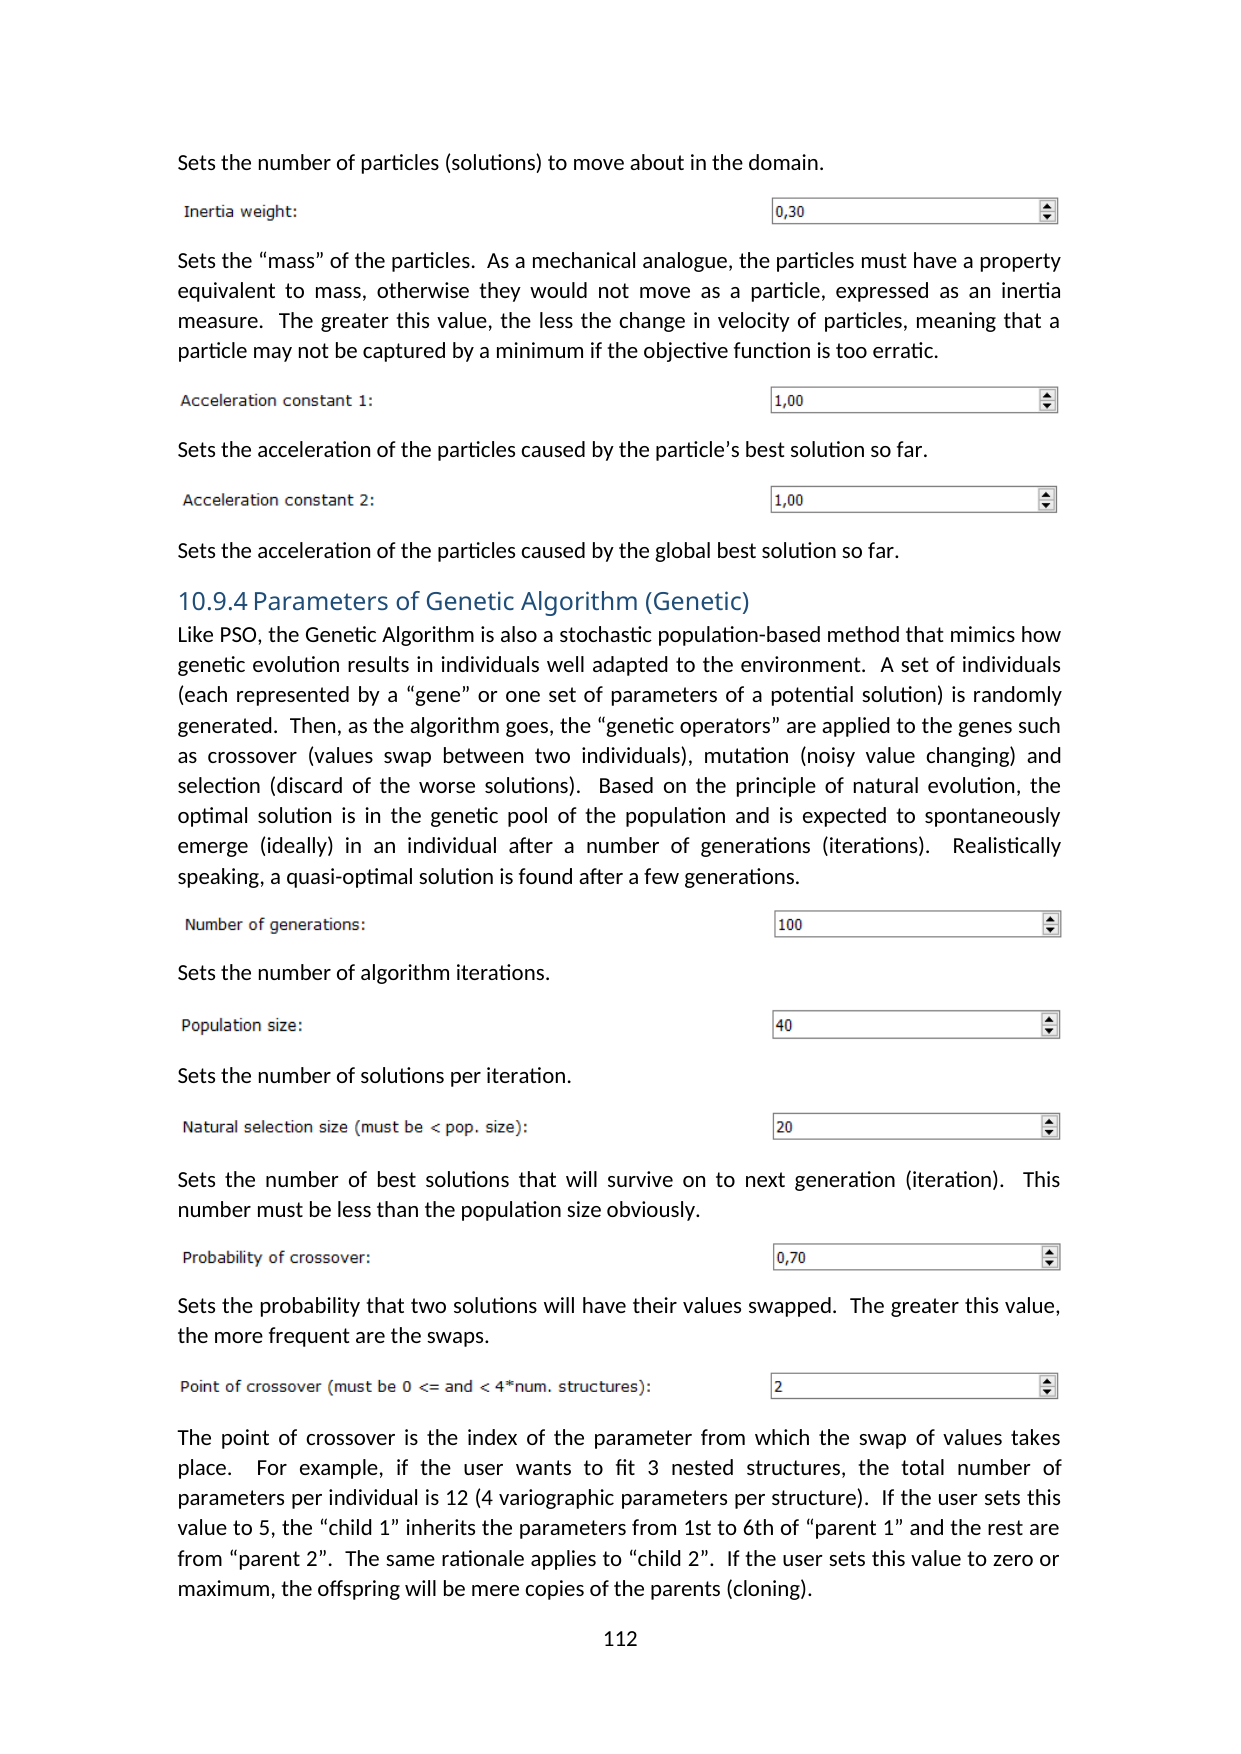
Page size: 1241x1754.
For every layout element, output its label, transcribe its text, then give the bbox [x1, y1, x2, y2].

text The point of crossover is the index of the parameter from which the swap of values takes place. For example, if the user wants to fit 3 nested structures, the total number of parameters per individual is 12 (4 variographic parameters per structure). If the user sets this value to 5, the “child 1” inherits the parameters from 1st to 6th of “parent 1” and the rest are from “parent 2”. The same rationale applies to “child 2”. If the user sets this value to zero or maximum, the offspring will be mere copies of the parents (cloning). [177, 1423, 1063, 1602]
text Sets the number of solutions per iteration. [177, 1061, 1063, 1089]
text Sets the “mass” of the particles. As a mechanical analogue, the particles must have a property equivalent to mass, otherwise they would not move as a particle, expressed as an inertia measure. The greater this value, the less the change in velocity of particles, meaning that a particle may not be captured by a minimum if the objective function is too erratic. [177, 246, 1063, 365]
picture [177, 1368, 1063, 1404]
picture [177, 1108, 1065, 1146]
picture [177, 482, 1063, 518]
text Sets the probability that two solutions will have their values swapped. The greater this value, the more frequent are the swaps. [177, 1291, 1063, 1349]
picture [177, 1241, 1063, 1273]
text Like PSO, the Genetic Algorithm is also a stochastic population-based method that mimics how genetic evolution results in individuals well adapted to the environment. A set of individuals (each represented by a “gene” or one set of parameters of a potential solution) is randomly generated. Then, as the algorithm goes, the “genetic operators” are applied to the genes such as crossover (values swap between two individuals), mutation (noisy value changing) and selection (discard of the worse solutions). Based on the principle of natural evolution, the optimal solution is in the genetic pool of the population and is expected to spontaneously emerge (ideally) in an individual after a number of generations (iterations). Realistically speaking, a quasi-optimal solution is found after a few generations. [177, 620, 1063, 890]
picture [177, 908, 1065, 940]
text Sets the acceleration of the particles caused by the global best solution so far. [177, 536, 1063, 564]
picture [177, 194, 1063, 228]
picture [177, 383, 1063, 417]
picture [177, 1005, 1065, 1043]
subtitle Parameters of Genetic Algorithm (Genetic) [177, 583, 1063, 617]
text Sets the number of particles (solutions) to move about in the domain. [177, 148, 1063, 176]
text Sets the number of best solutions that will survive on to next generation (iteration). This number must be less than the population size obviously. [177, 1165, 1063, 1223]
text Sets the number of algorithm iterations. [177, 958, 1063, 986]
text Sets the acceleration of the particles caused by the particle’s best solution so far. [177, 435, 1063, 463]
